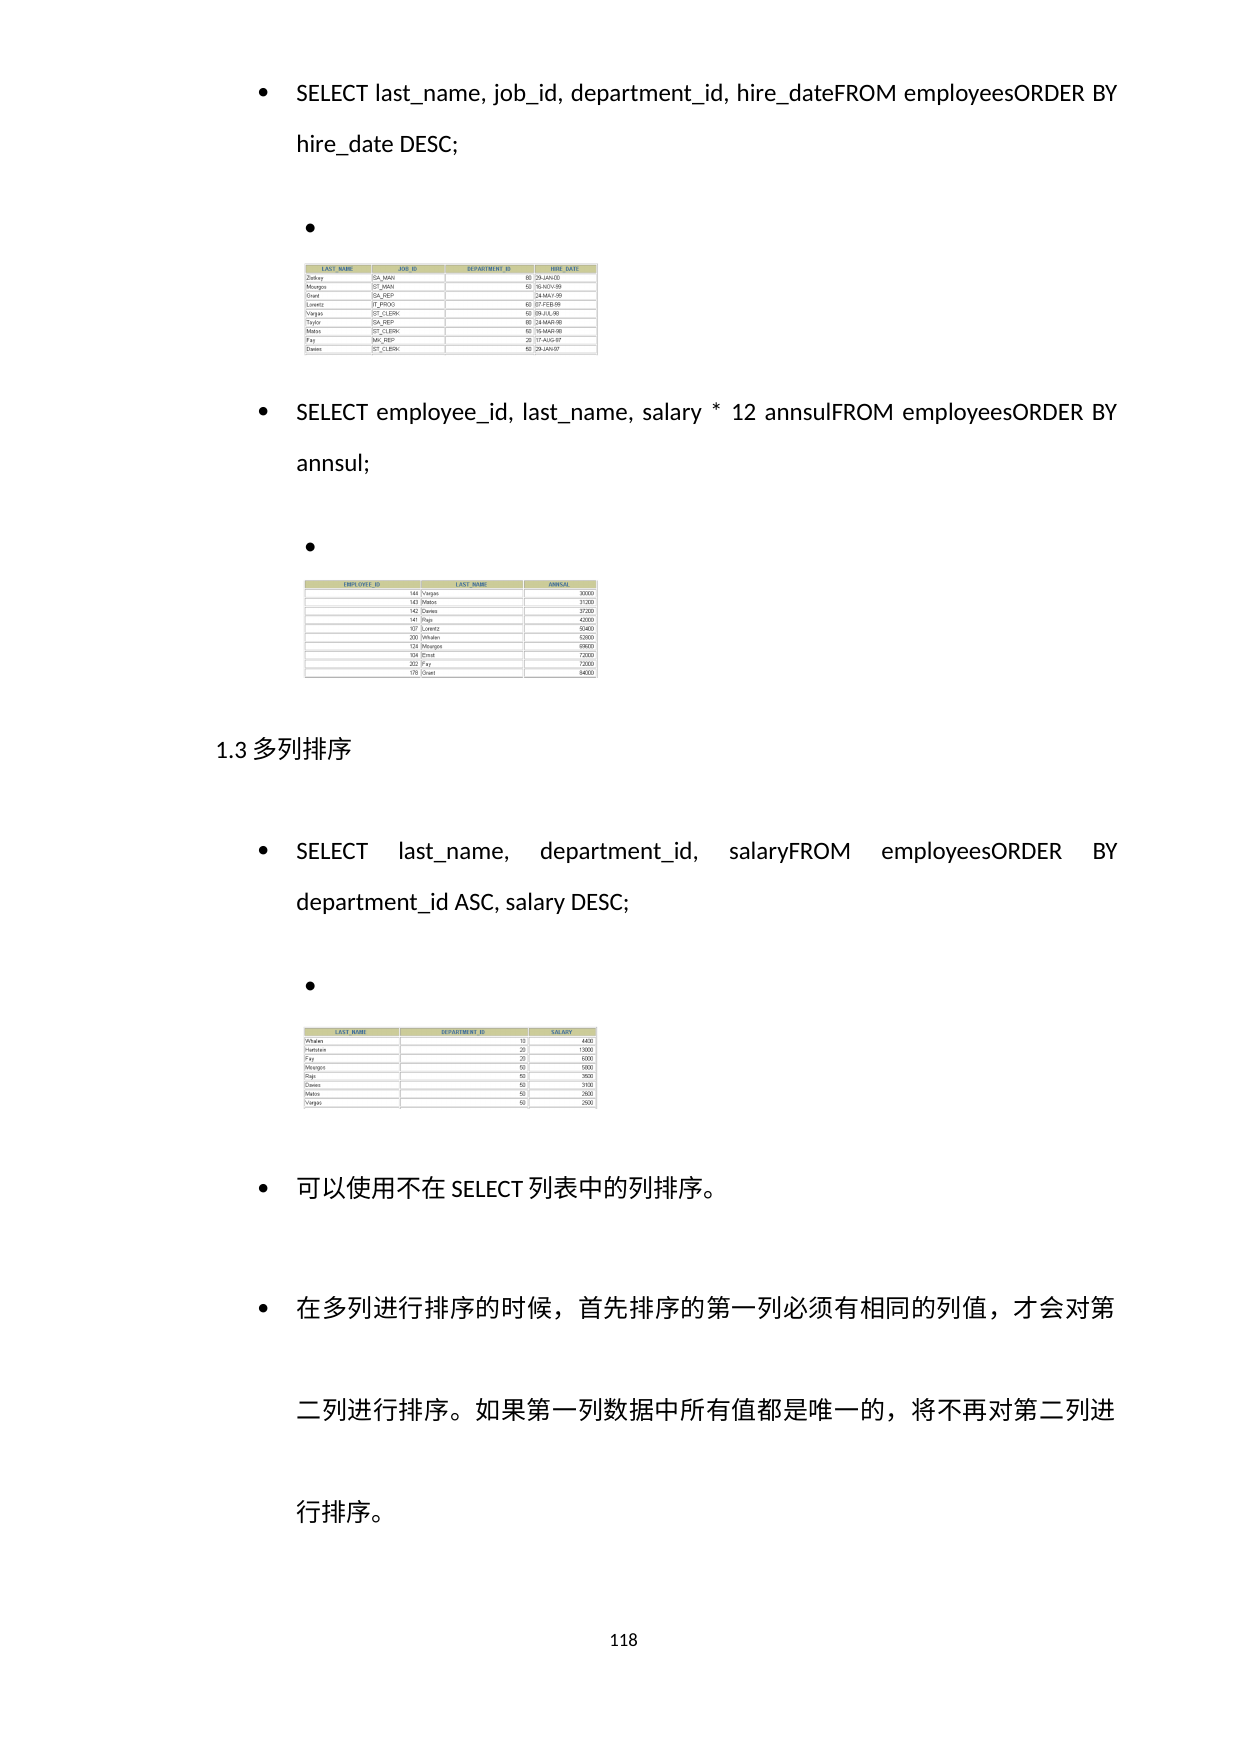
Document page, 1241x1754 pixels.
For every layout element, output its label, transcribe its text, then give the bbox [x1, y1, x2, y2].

subtitle 1.3多列排序 [215, 714, 1118, 782]
text • [304, 529, 1118, 563]
picture [303, 1026, 599, 1110]
list 可以使用不在SELECT列表中的列排序。 [259, 1153, 1118, 1221]
list SELECT employee_id, last_name, salary * 12 annsulFROM employeesORDER BY annsul; [259, 395, 1118, 480]
text • [304, 968, 1118, 1002]
picture [303, 579, 599, 679]
text • [304, 210, 1118, 244]
list SELECT last_name, job_id, department_id, hire_dateFROM employeesORDER BY hire_date DESC; [259, 76, 1118, 161]
picture [303, 263, 599, 357]
list SELECT last_name, department_id, salaryFROM employeesORDER BY department_id ASC, salary DESC; [259, 834, 1118, 919]
list 在多列进行排序的时候，首先排序的第一列必须有相同的列值，才会对第二列进行排序。如果第一列数据中所有值都是唯一的，将不再对第二列进行排序。 [259, 1273, 1118, 1544]
